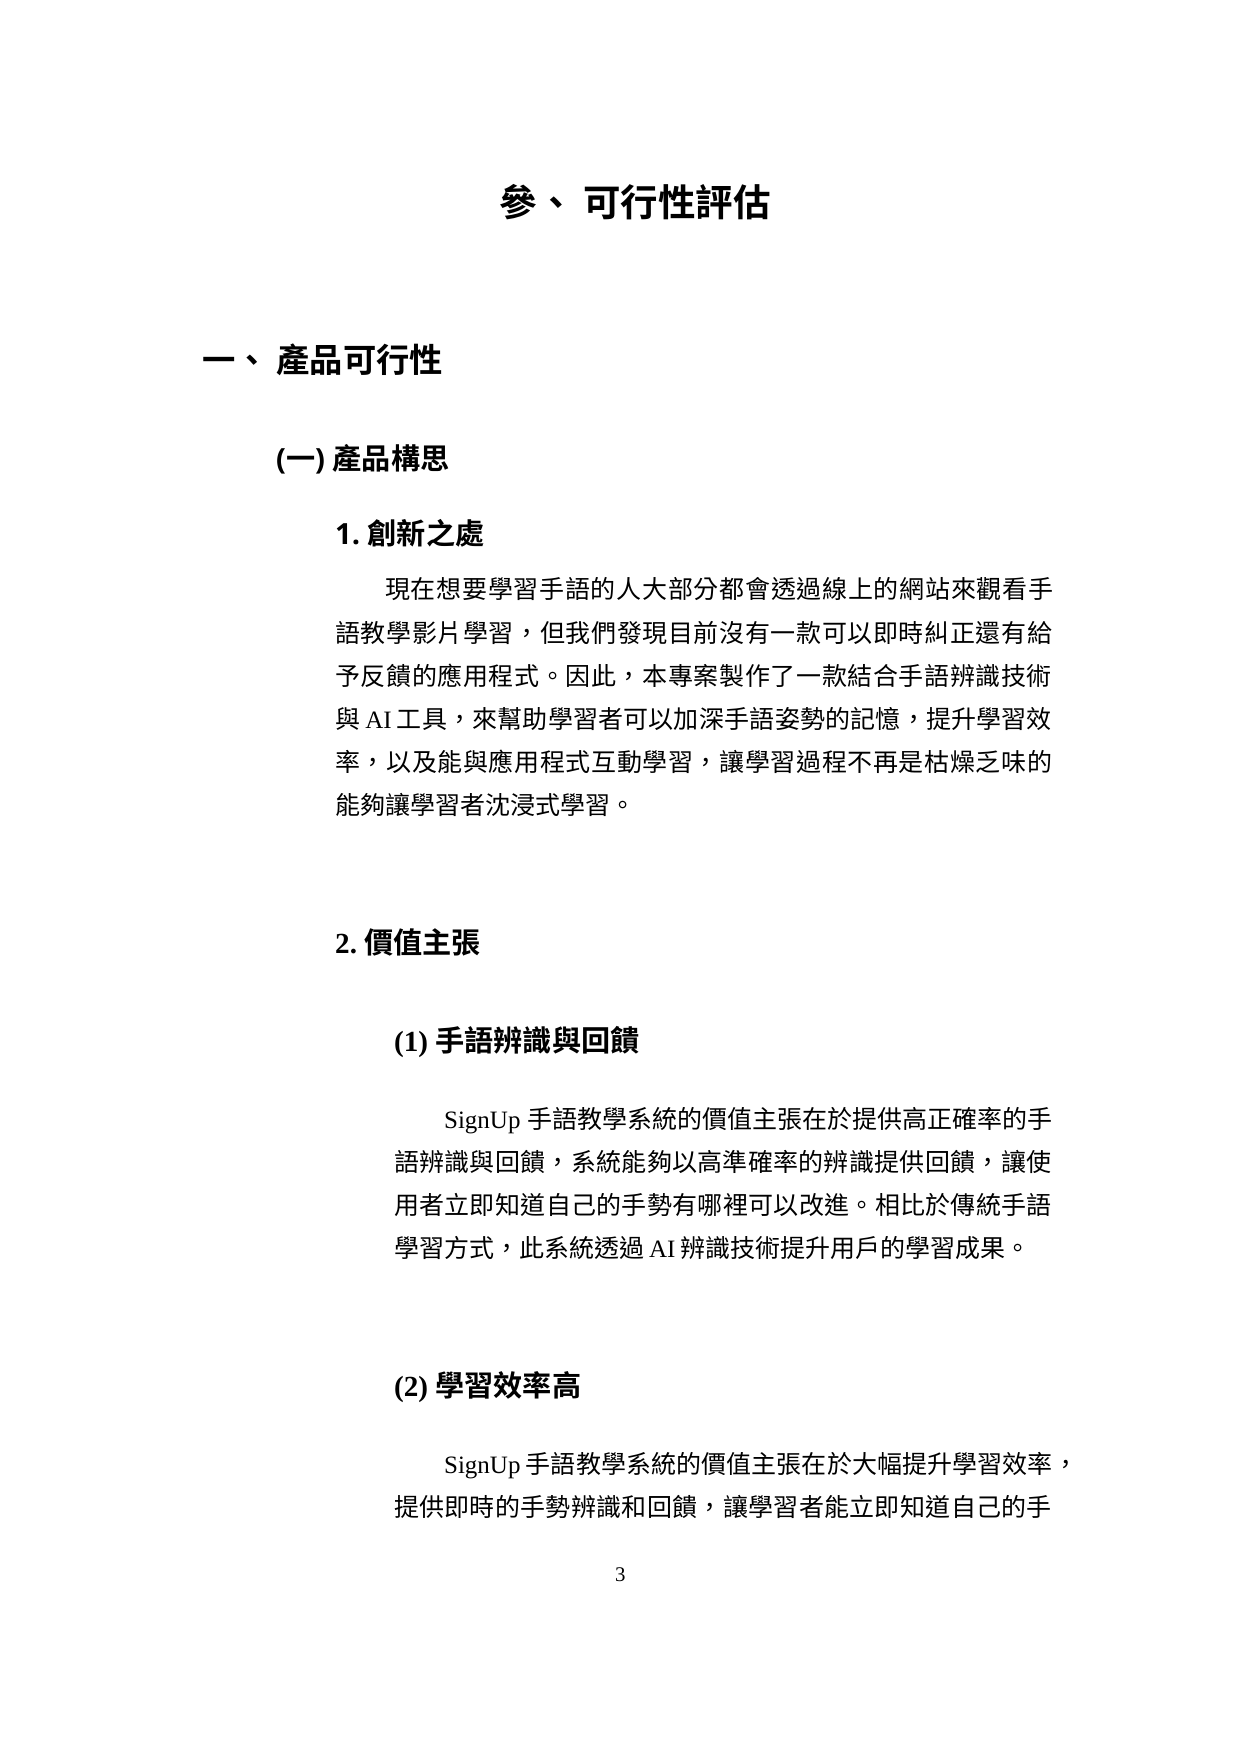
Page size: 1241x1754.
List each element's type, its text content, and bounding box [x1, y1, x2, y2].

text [394, 1444, 1053, 1525]
text 創新之處 [335, 494, 1053, 569]
text 可行性評估 [217, 162, 1053, 237]
list 手語辨識與回饋 [349, 1001, 1053, 1076]
text SignUp 手語教學系統的價值主張在於提供高正確率的手語辨識與回饋，系統能夠以高準確率的辨識提供回饋，讓使用者立即知道自己的手勢有哪裡可以改進。相比於傳統手語學習方式，此系統透過AI辨識技術提升用戶的學習成果。 [394, 1099, 1053, 1266]
text 產品構思 [276, 419, 1053, 494]
text 現在想要學習手語的人大部分都會透過線上的網站來觀看手語教學影片學習，但我們發現目前沒有一款可以即時糾正還有給予反饋的應用程式。因此，本專案製作了一款結合手語辨識技術與AI工具，來幫助學習者可以加深手語姿勢的記憶，提升學習效率，以及能與應用程式互動學習，讓學習過程不再是枯燥乏味的，能夠讓學習者沈浸式學習。 [335, 569, 1053, 822]
list 學習效率高 [349, 1346, 1053, 1421]
list 價值主張 [335, 903, 1053, 978]
text 產品可行性 [202, 321, 1053, 396]
